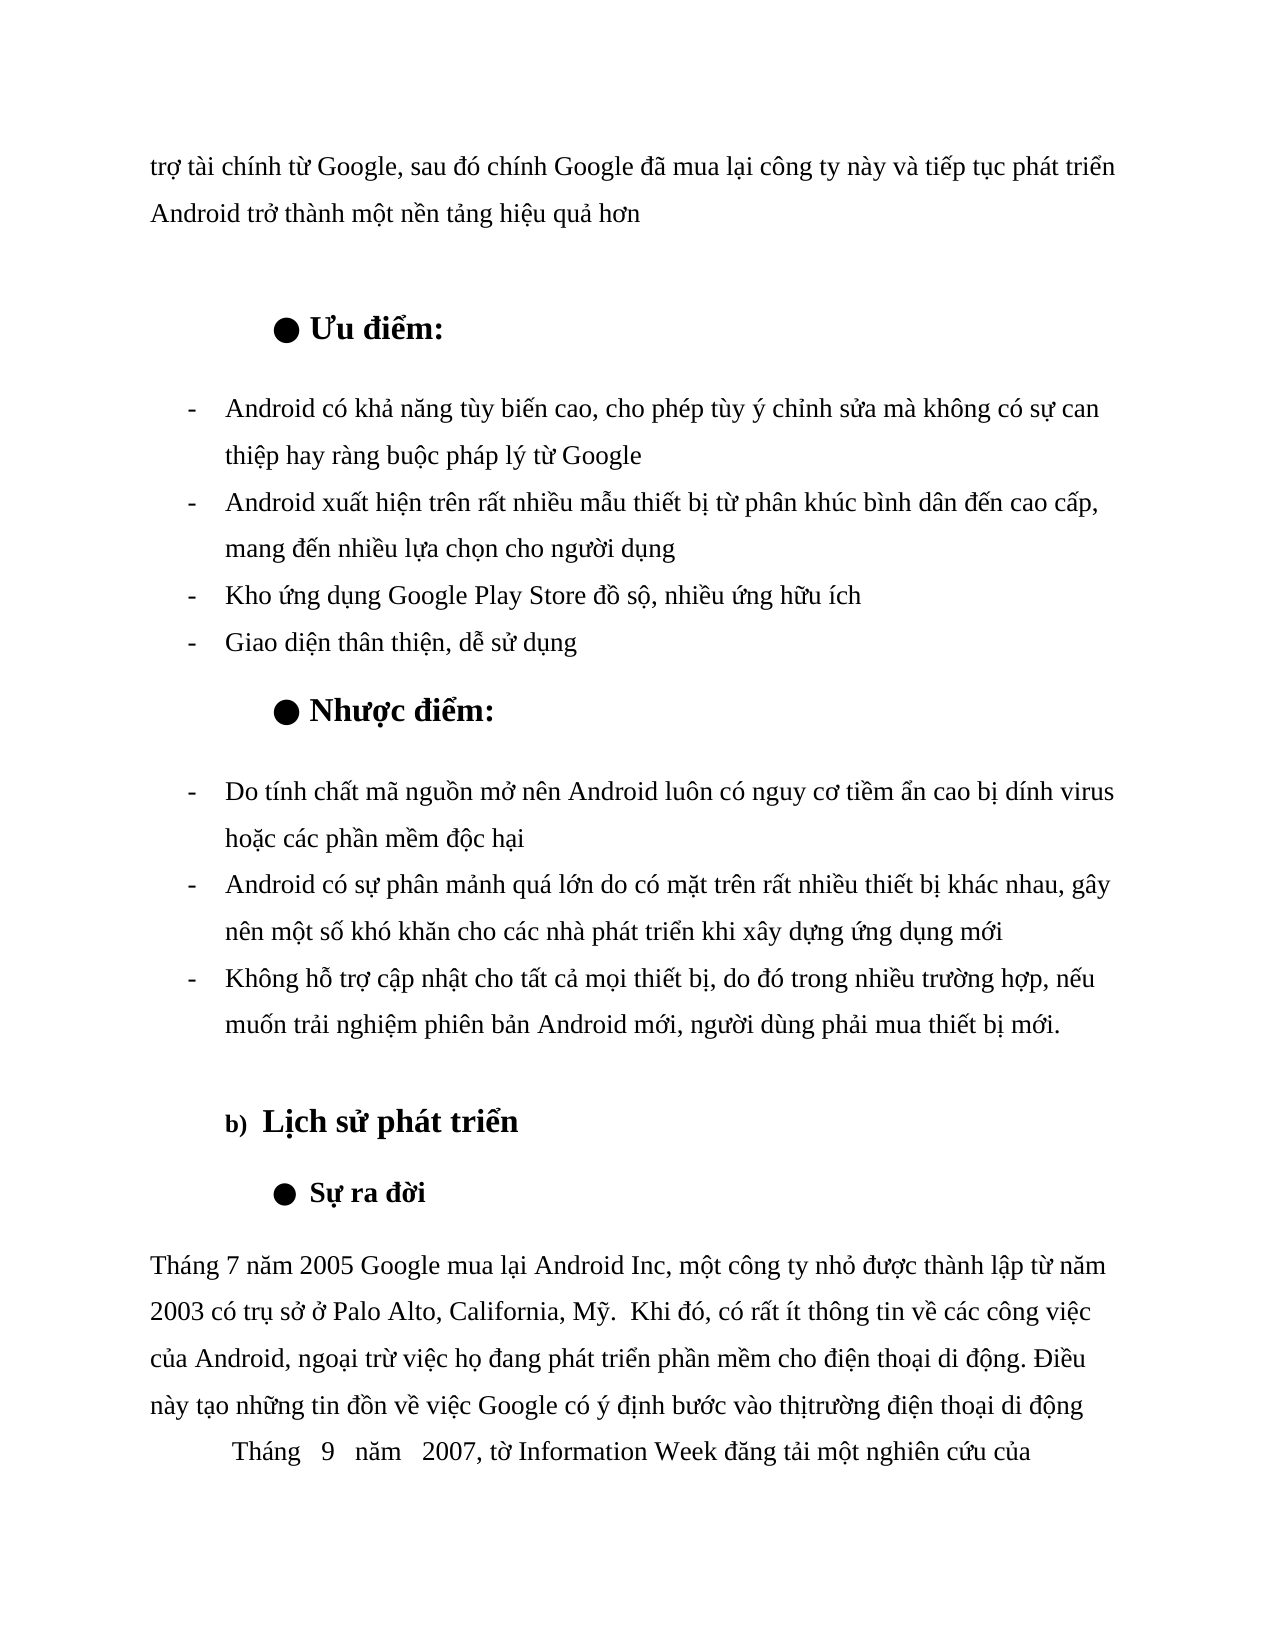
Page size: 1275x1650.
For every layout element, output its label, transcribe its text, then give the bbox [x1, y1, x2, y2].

list Sự ra đời [272, 1159, 1125, 1219]
list Nhược điểm: [272, 672, 1125, 741]
list Lịch sử phát triển [225, 1102, 1125, 1140]
text Tháng 7 năm 2005 Google mua lại Android Inc, một công ty nhỏ được thành lập từ năm 2003 có trụ sở ở Palo Alto, California, Mỹ. Khi đó, có rất ít thông tin về các công việc của Android, ngoại trừ việc họ đang phát triển phần mềm cho điện thoại di động. Điều này tạo những tin đồn về việc Google có ý định bước vào thịtrường điện thoại di động [150, 1249, 1125, 1420]
list Ưu điểm: [272, 290, 1125, 358]
list Android xuất hiện trên rất nhiều mẫu thiết bị từ phân khúc bình dân đến cao cấp, mang đến nhiều lựa chọn cho người dụng [187, 486, 1125, 564]
list Do tính chất mã nguồn mở nên Android luôn có nguy cơ tiềm ẩn cao bị dính virus hoặc các phần mềm độc hại [187, 775, 1125, 853]
list Android có khả năng tùy biến cao, cho phép tùy ý chỉnh sửa mà không có sự can thiệp hay ràng buộc pháp lý từ Google [187, 392, 1125, 470]
list Kho ứng dụng Google Play Store đồ sộ, nhiều ứng hữu ích [187, 579, 1125, 610]
list Giao diện thân thiện, dễ sử dụng [187, 626, 1125, 657]
list Android có sự phân mảnh quá lớn do có mặt trên rất nhiều thiết bị khác nhau, gây nên một số khó khăn cho các nhà phát triển khi xây dựng ứng dụng mới [187, 868, 1125, 946]
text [150, 1436, 1125, 1467]
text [150, 150, 1125, 228]
list Không hỗ trợ cập nhật cho tất cả mọi thiết bị, do đó trong nhiều trường hợp, nếu muốn trải nghiệm phiên bản Android mới, người dùng phải mua thiết bị mới. [187, 962, 1125, 1039]
